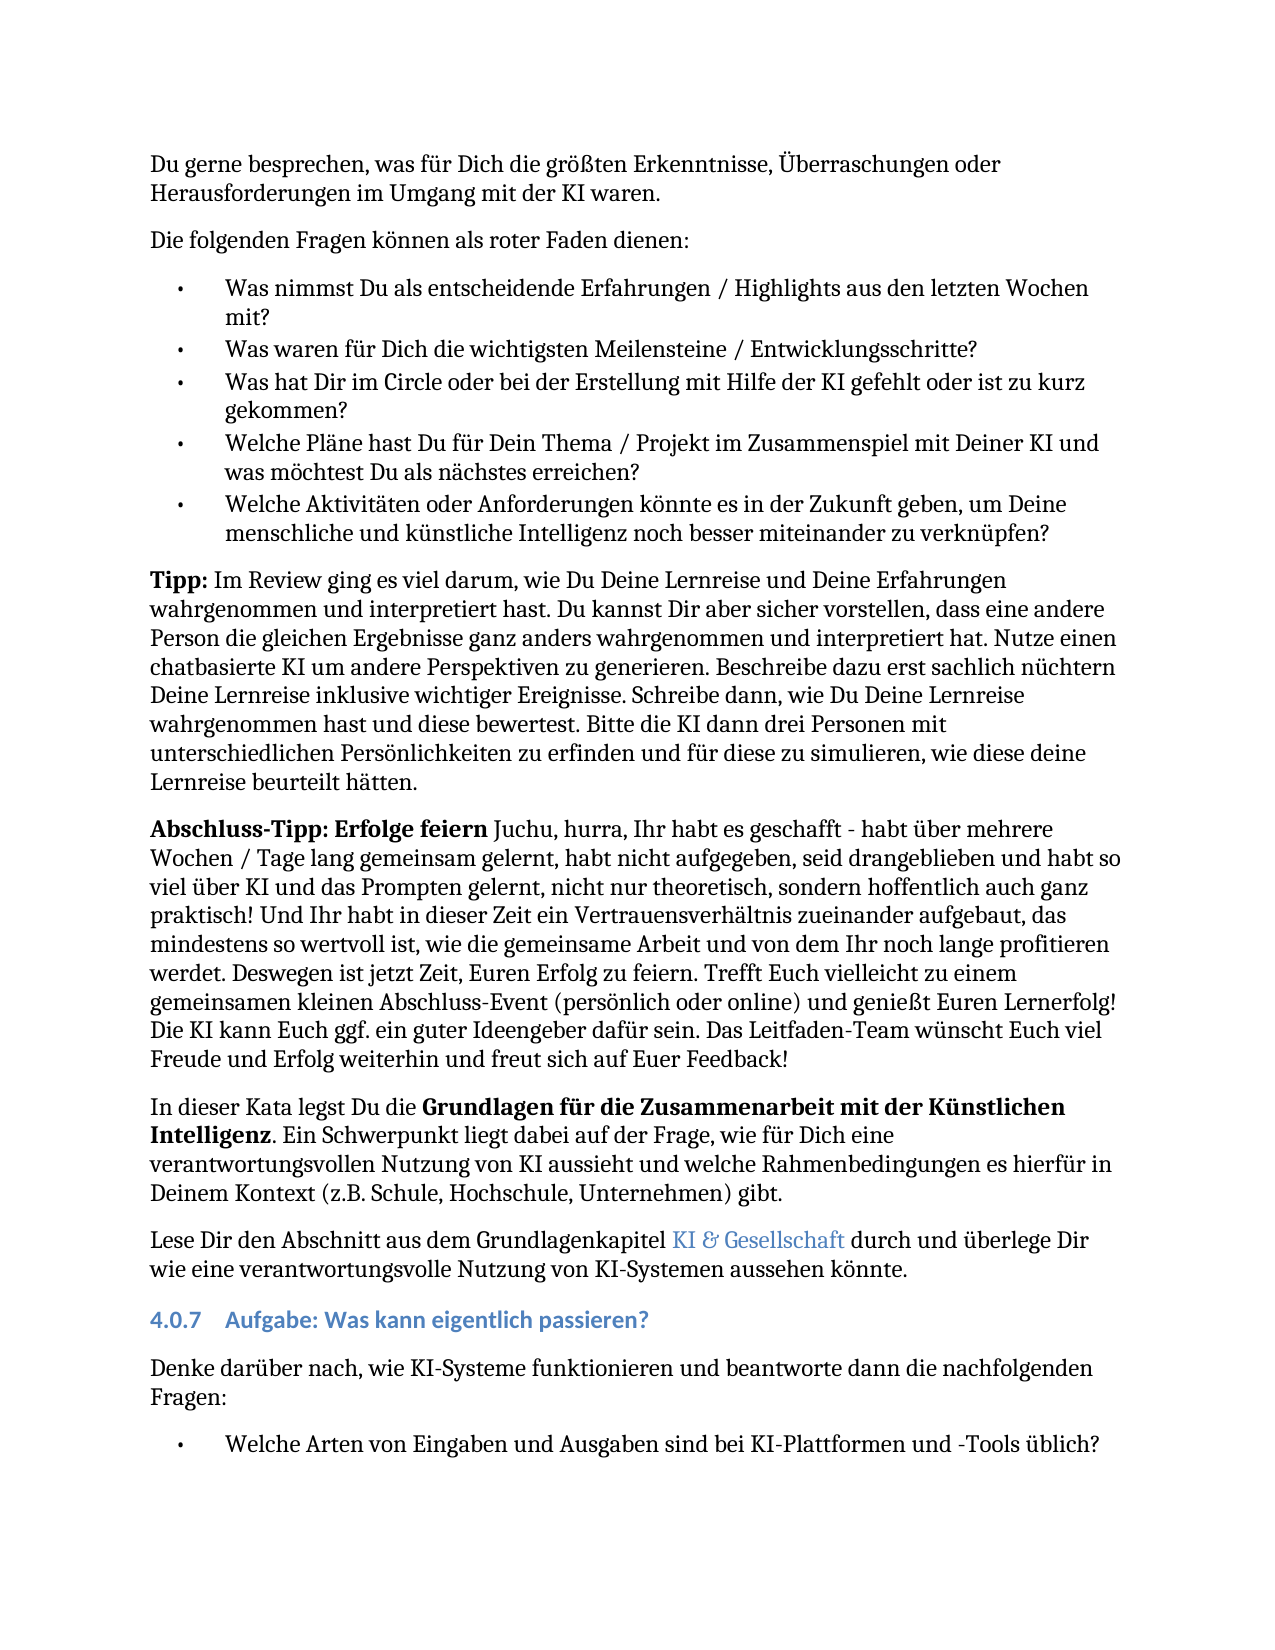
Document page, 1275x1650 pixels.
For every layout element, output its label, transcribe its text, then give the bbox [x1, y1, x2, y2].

text Tipp: Im Review ging es viel darum, wie Du Deine Lernreise und Deine Erfahrungen wahrgenommen und interpretiert hast. Du kannst Dir aber sicher vorstellen, dass eine andere Person die gleichen Ergebnisse ganz anders wahrgenommen und interpretiert hat. Nutze einen chatbasierte KI um andere Perspektiven zu generieren. Beschreibe dazu erst sachlich nüchtern Deine Lernreise inklusive wichtiger Ereignisse. Schreibe dann, wie Du Deine Lernreise wahrgenommen hast und diese bewertest. Bitte die KI dann drei Personen mit unterschiedlichen Persönlichkeiten zu erfinden und für diese zu simulieren, wie diese deine Lernreise beurteilt hätten. [150, 566, 1125, 796]
subtitle 4.0.7 Aufgabe: Was kann eigentlich passieren? [150, 1304, 1125, 1335]
list Was waren für Dich die wichtigsten Meilensteine / Entwicklungsschritte? [175, 335, 1125, 364]
text Abschluss-Tipp: Erfolge feiern Juchu, hurra, Ihr habt es geschafft - habt über mehrere Wochen / Tage lang gemeinsam gelernt, habt nicht aufgegeben, seid drangeblieben und habt so viel über KI und das Prompten gelernt, nicht nur theoretisch, sondern hoffentlich auch ganz praktisch! Und Ihr habt in dieser Zeit ein Vertrauensverhältnis zueinander aufgebaut, das mindestens so wertvoll ist, wie die gemeinsame Arbeit und von dem Ihr noch lange profitieren werdet. Deswegen ist jetzt Zeit, Euren Erfolg zu feiern. Trefft Euch vielleicht zu einem gemeinsamen kleinen Abschluss-Event (persönlich oder online) und genießt Euren Lernerfolg! Die KI kann Euch ggf. ein guter Ideengeber dafür sein. Das Leitfaden-Team wünscht Euch viel Freude und Erfolg weiterhin und freut sich auf Euer Feedback! [150, 815, 1125, 1074]
list Welche Aktivitäten oder Anforderungen könnte es in der Zukunft geben, um Deine menschliche und künstliche Intelligenz noch besser miteinander zu verknüpfen? [175, 490, 1125, 547]
text Denke darüber nach, wie KI-Systeme funktionieren und beantworte dann die nachfolgenden Fragen: [150, 1354, 1125, 1411]
list Welche Pläne hast Du für Dein Thema / Projekt im Zusammenspiel mit Deiner KI und was möchtest Du als nächstes erreichen? [175, 429, 1125, 486]
list Was hat Dir im Circle oder bei der Erstellung mit Hilfe der KI gefehlt oder ist zu kurz gekommen? [175, 367, 1125, 425]
list Welche Arten von Eingaben und Ausgaben sind bei KI-Plattformen und -Tools üblich? [175, 1430, 1125, 1459]
text Lese Dir den Abschnitt aus dem Grundlagenkapitel KI & Gesellschaft durch und überlege Dir wie eine verantwortungsvolle Nutzung von KI-Systemen aussehen könnte. [150, 1226, 1125, 1284]
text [150, 150, 1125, 207]
text In dieser Kata legst Du die Grundlagen für die Zusammenarbeit mit der Künstlichen Intelligenz. Ein Schwerpunkt liegt dabei auf der Frage, wie für Dich eine verantwortungsvollen Nutzung von KI aussieht und welche Rahmenbedingungen es hierfür in Deinem Kontext (z.B. Schule, Hochschule, Unternehmen) gibt. [150, 1092, 1125, 1207]
list Was nimmst Du als entscheidende Erfahrungen / Highlights aus den letzten Wochen mit? [175, 274, 1125, 331]
text Die folgenden Fragen können als roter Faden dienen: [150, 226, 1125, 255]
